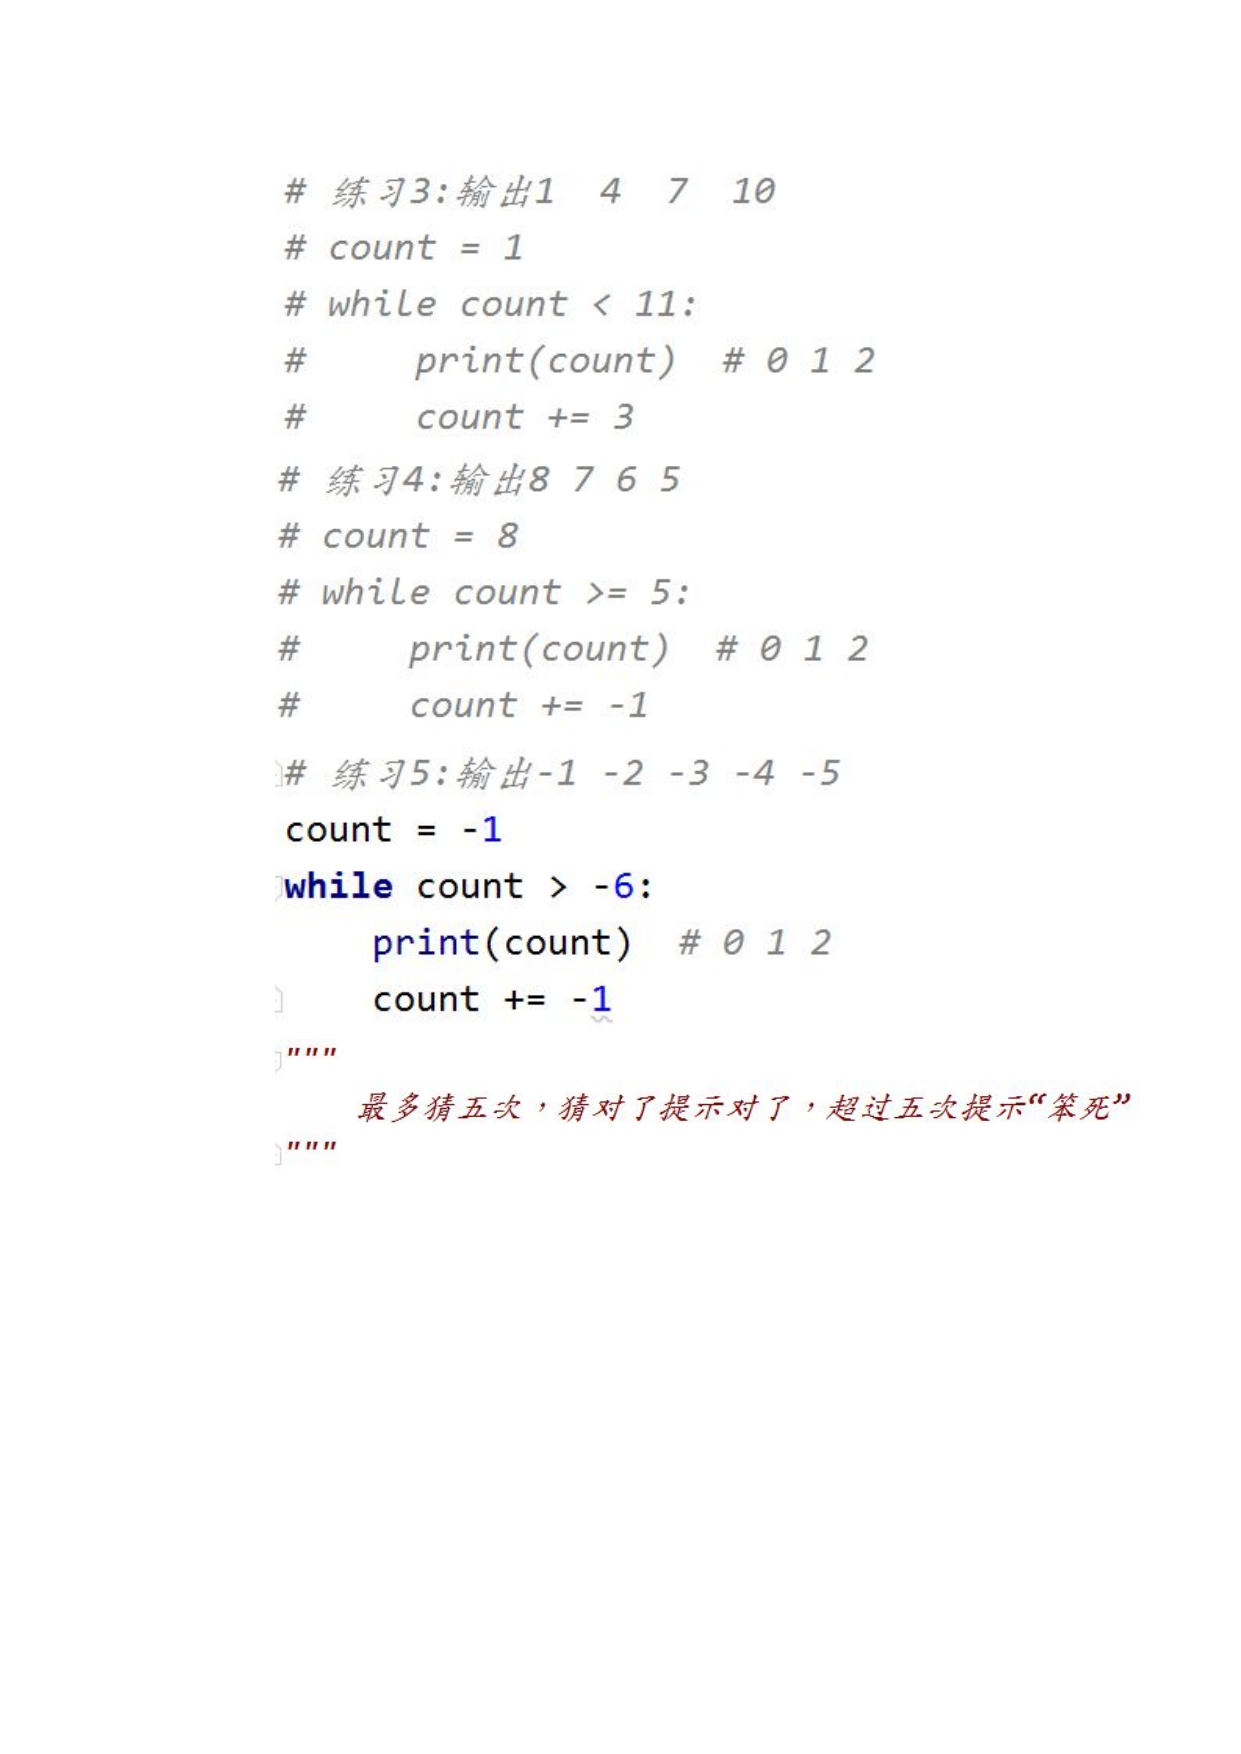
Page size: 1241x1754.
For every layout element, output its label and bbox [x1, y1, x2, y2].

picture [275, 454, 877, 733]
picture [275, 747, 862, 1027]
picture [275, 162, 890, 437]
picture [275, 1039, 1140, 1177]
